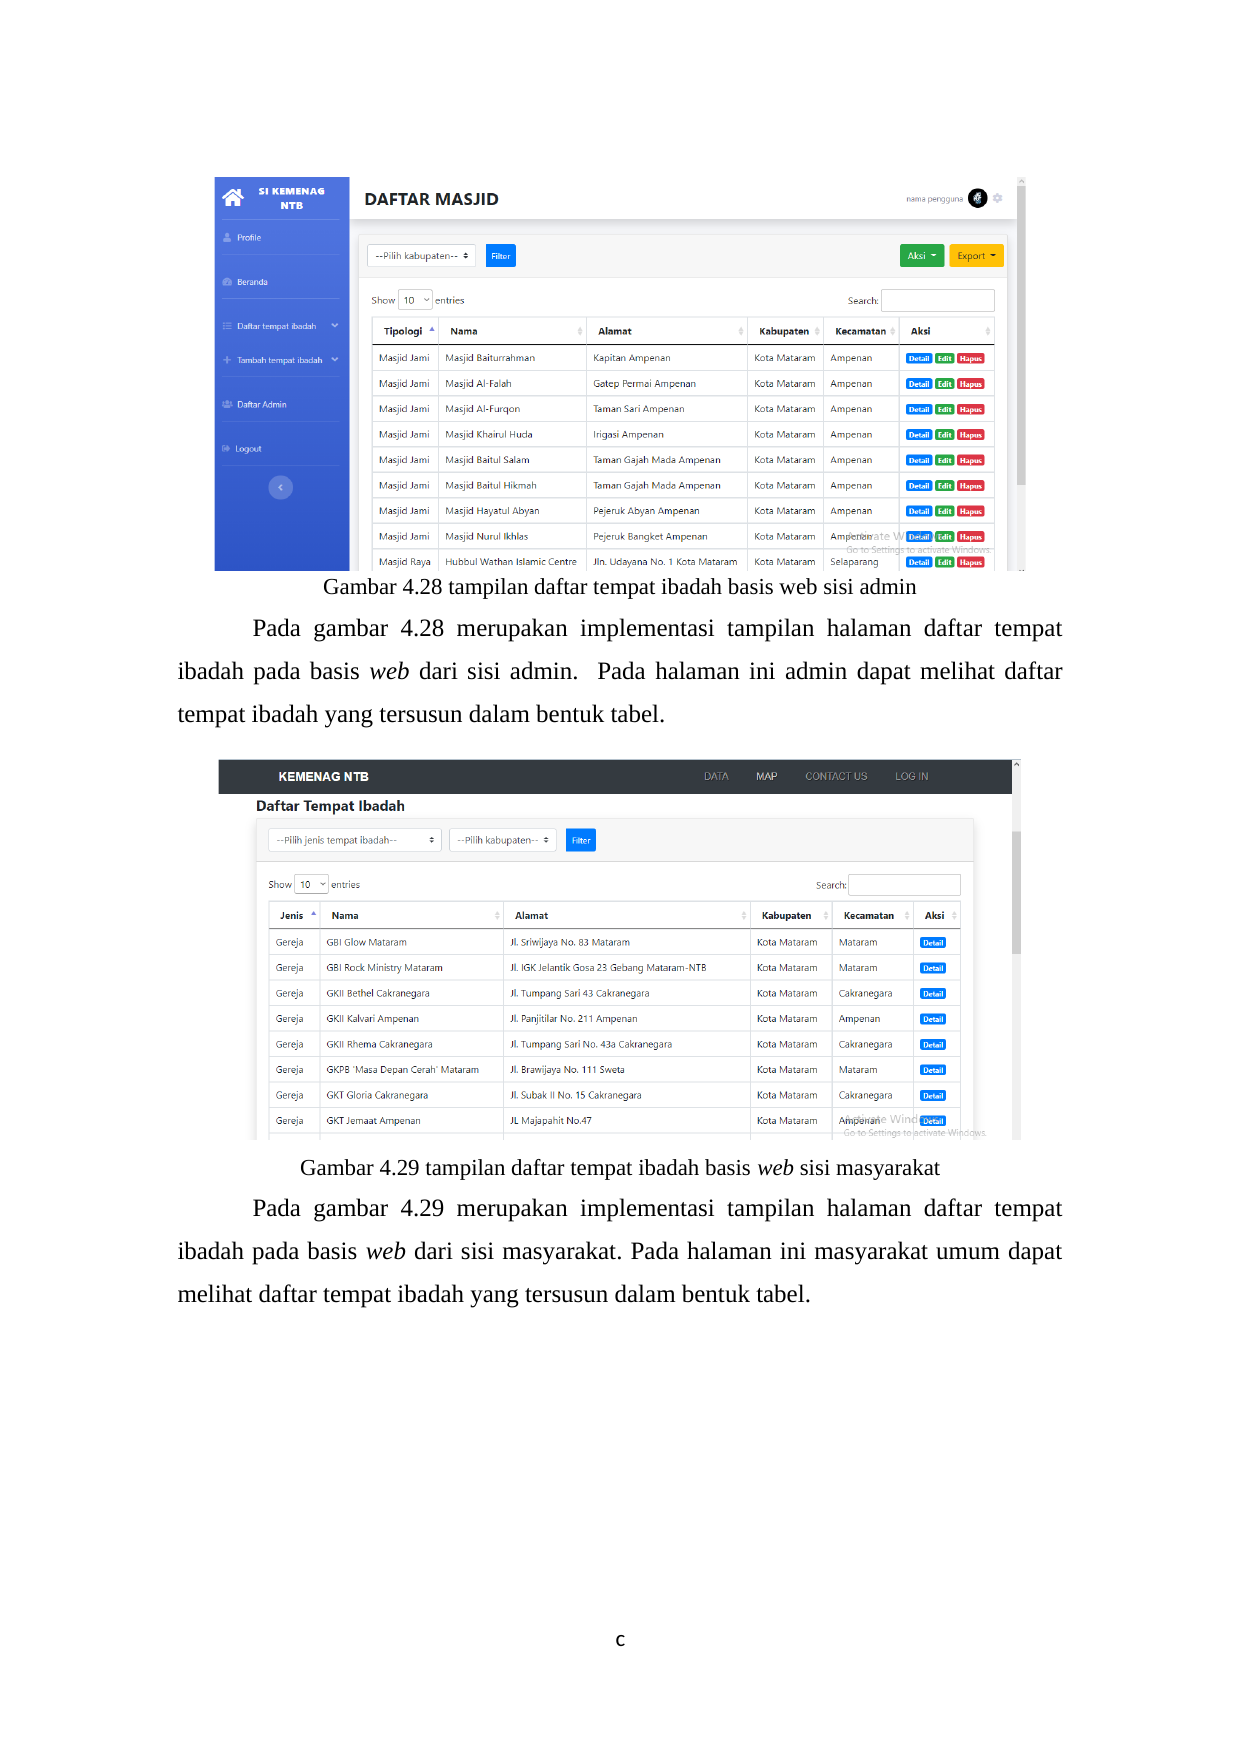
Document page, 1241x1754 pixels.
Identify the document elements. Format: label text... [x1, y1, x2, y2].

text Pada gambar 4.29 merupakan implementasi tampilan halaman daftar tempat ibadah pada basis web dari sisi masyarakat. Pada halaman ini masyarakat umum dapat melihat daftar tempat ibadah yang tersusun dalam bentuk tabel. [177, 1193, 1063, 1308]
picture [214, 177, 1026, 571]
text Pada gambar 4.28 merupakan implementasi tampilan halaman daftar tempat ibadah pada basis web dari sisi admin. Pada halaman ini admin dapat melihat daftar tempat ibadah yang tersusun dalam bentuk tabel. [177, 613, 1063, 728]
list Gambar 4.29 tampilan daftar tempat ibadah basis web sisi masyarakat [177, 1154, 1063, 1180]
picture [218, 758, 1021, 1140]
list Gambar 4.28 tampilan daftar tempat ibadah basis web sisi admin [177, 573, 1063, 599]
